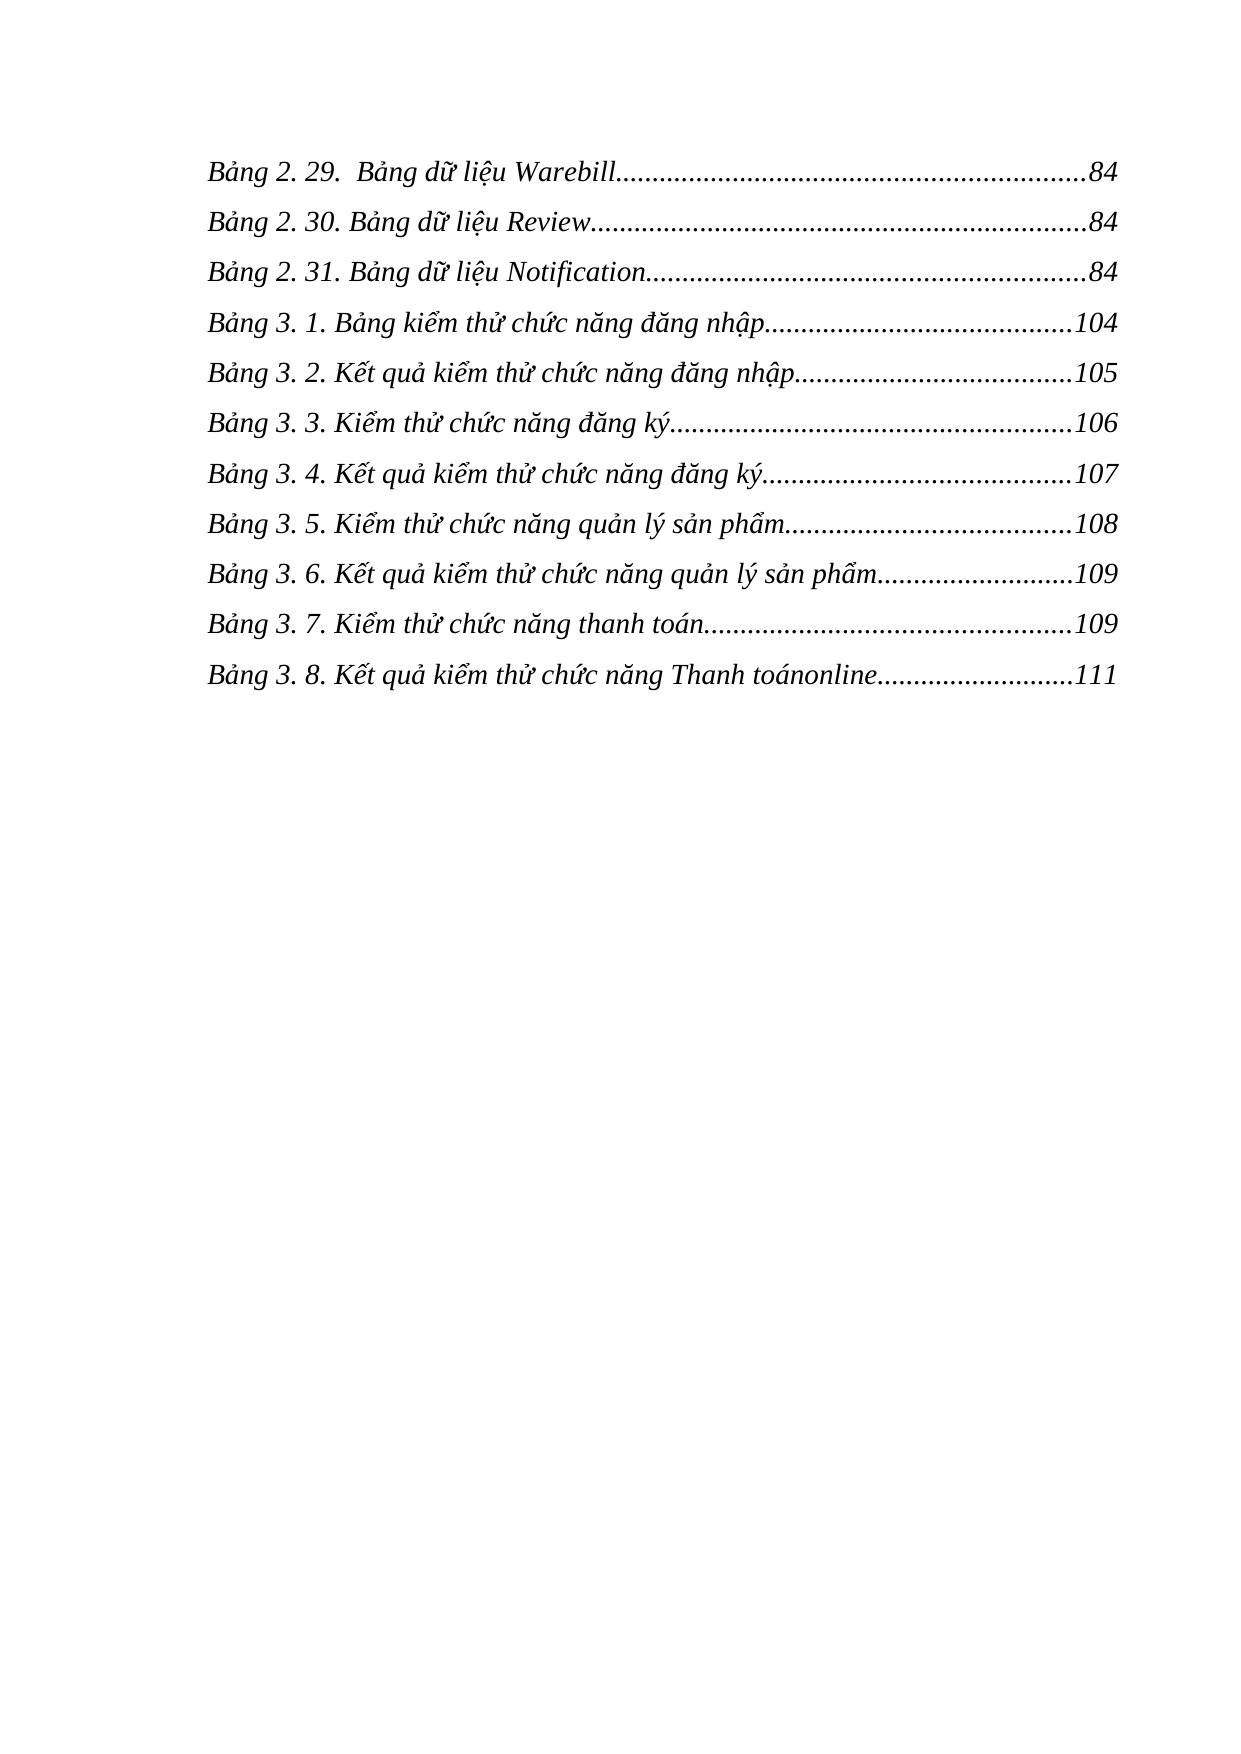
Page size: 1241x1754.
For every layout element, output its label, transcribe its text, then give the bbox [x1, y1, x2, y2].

text Bảng 3. 6. Kết quả kiểm thử chức năng quản lý sản phẩm 109 [207, 556, 1122, 590]
text Bảng 2. 30. Bảng dữ liệu Review 84 [207, 204, 1122, 238]
text Bảng 2. 29. Bảng dữ liệu Warebill 84 [207, 154, 1122, 187]
text Bảng 3. 7. Kiểm thử chức năng thanh toán 109 [207, 607, 1122, 640]
text Bảng 3. 4. Kết quả kiểm thử chức năng đăng ký 107 [207, 456, 1122, 489]
text Bảng 3. 3. Kiểm thử chức năng đăng ký 106 [207, 405, 1122, 439]
text Bảng 2. 31. Bảng dữ liệu Notification 84 [207, 254, 1122, 288]
text Bảng 3. 1. Bảng kiểm thử chức năng đăng nhập 104 [207, 305, 1122, 338]
text Bảng 3. 2. Kết quả kiểm thử chức năng đăng nhập 105 [207, 355, 1122, 389]
text Bảng 3. 5. Kiểm thử chức năng quản lý sản phẩm 108 [207, 506, 1122, 539]
text Bảng 3. 8. Kết quả kiểm thử chức năng Thanh toánonline 111 [207, 657, 1122, 691]
